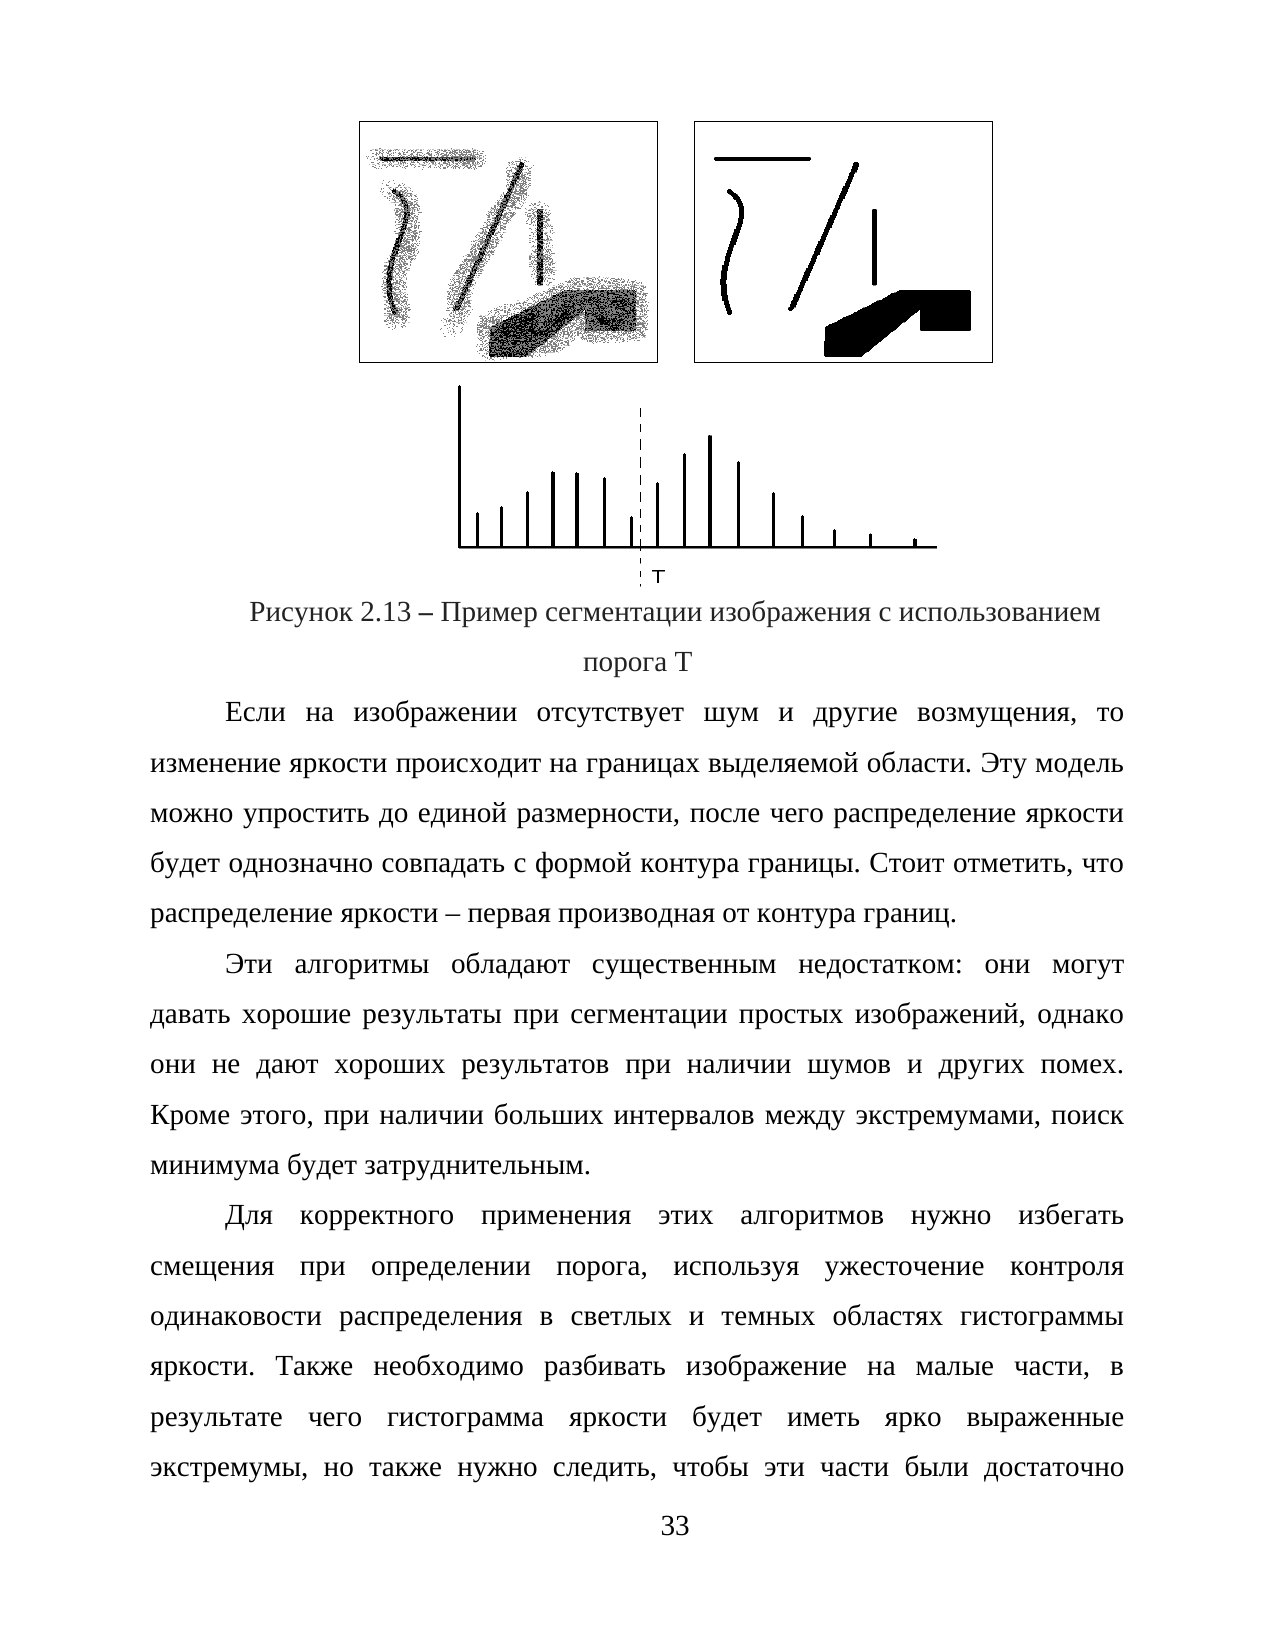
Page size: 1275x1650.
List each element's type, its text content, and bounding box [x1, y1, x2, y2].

picture [349, 112, 1001, 594]
text Эти алгоритмы обладают существенным недостатком: они могут давать хорошие результаты при сегментации простых изображений, однако они не дают хороших результатов при наличии шумов и других помех. Кроме этого, при наличии больших интервалов между экстремумами, поиск минимума будет затруднительным. [150, 946, 1125, 1181]
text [150, 1197, 1125, 1483]
text Если на изображении отсутствует шум и другие возмущения, то изменение яркости происходит на границах выделяемой области. Эту модель можно упростить до единой размерности, после чего распределение яркости будет однозначно совпадать с формой контура границы. Стоит отметить, что распределение яркости – первая производная от контура границ. [150, 694, 1125, 929]
text Рисунок 2.13 – Пример сегментации изображения с использованием порога T [150, 594, 1125, 678]
